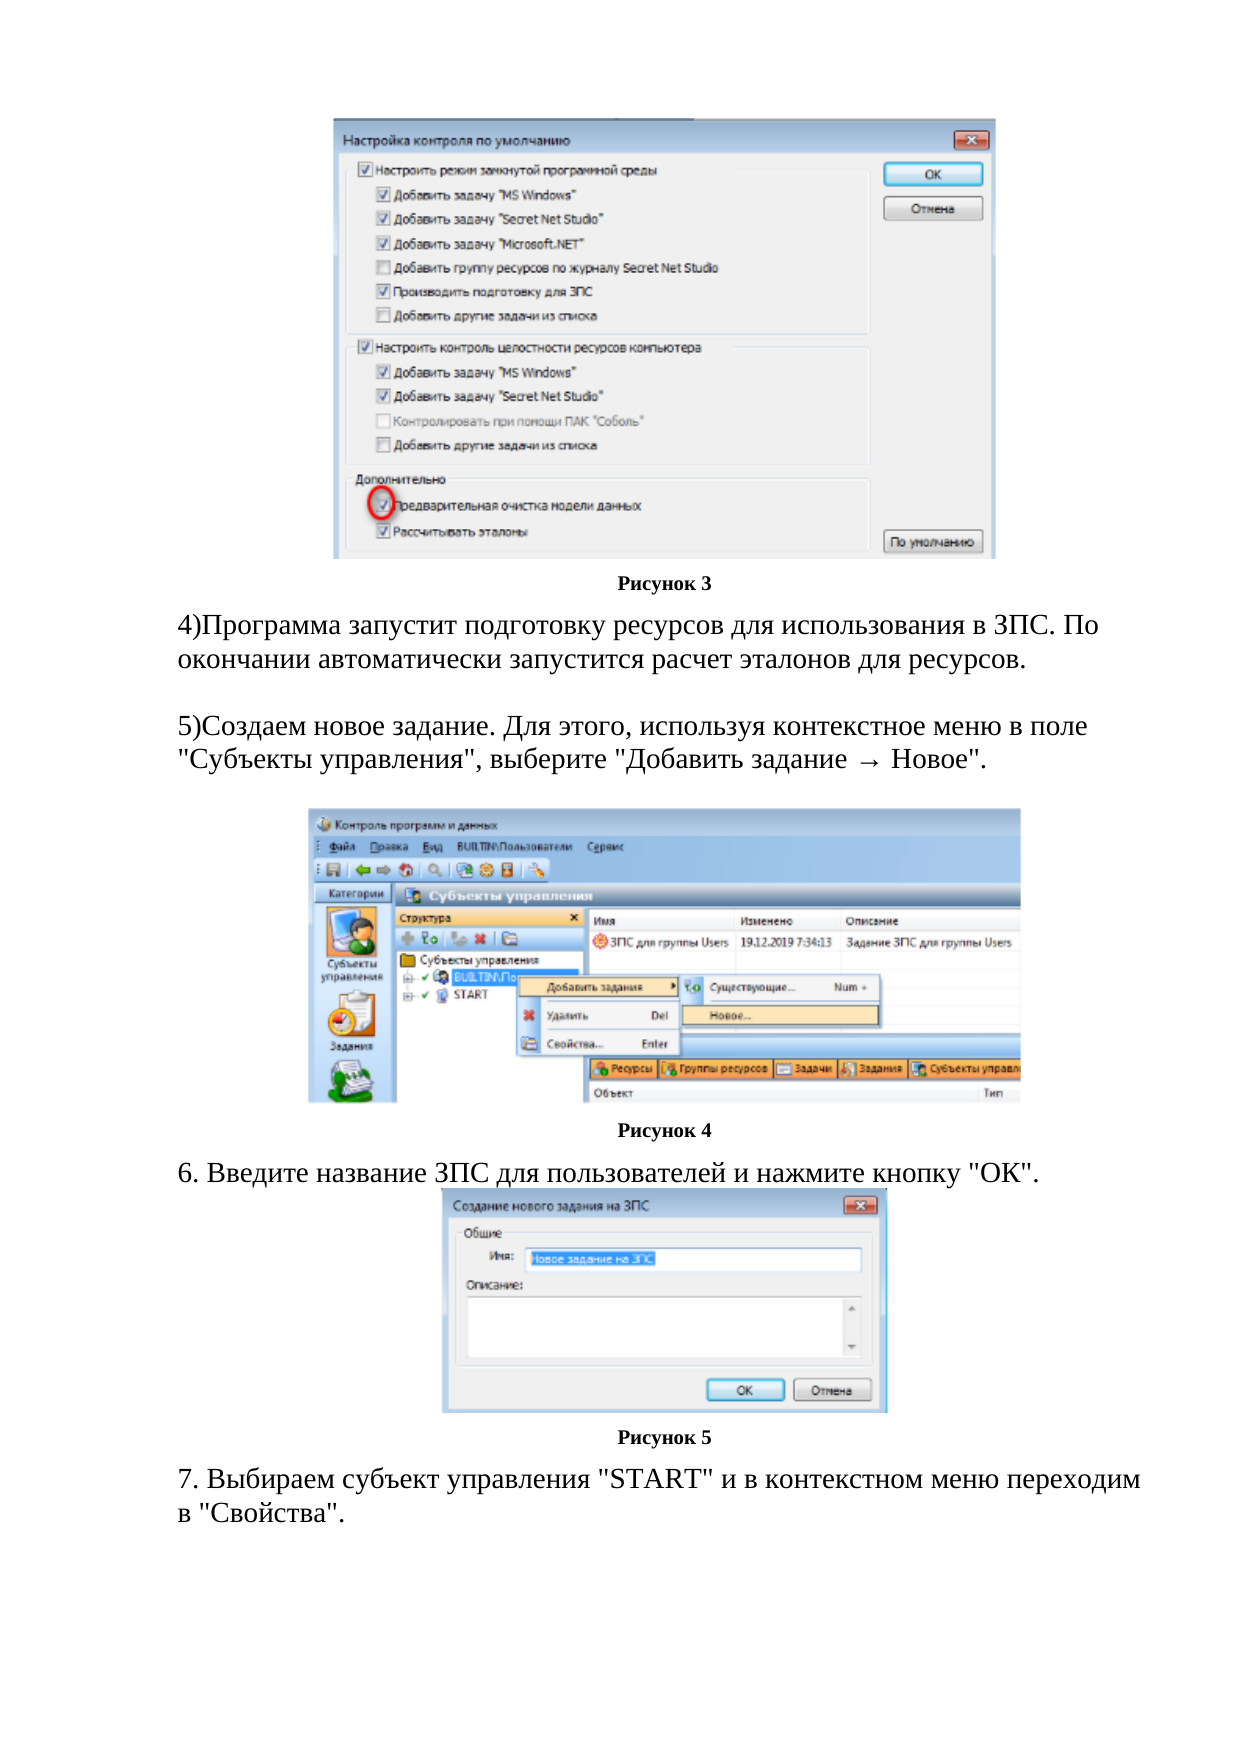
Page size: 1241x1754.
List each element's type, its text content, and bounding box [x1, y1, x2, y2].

text Рисунок 3 [177, 571, 1152, 595]
text Рисунок 4 [177, 1118, 1152, 1142]
picture [333, 118, 996, 559]
picture [308, 808, 1021, 1106]
text 7. Выбираем субъект управления "START" и в контекстном меню переходим в "Свойства". [177, 1461, 1152, 1528]
text 5)Создаем новое задание. Для этого, используя контекстное меню в поле "Субъекты управления", выберите "Добавить задание → Новое". [177, 708, 1152, 775]
text 6. Введите название ЗПС для пользователей и нажмите кнопку "ОК". [177, 1155, 1152, 1188]
picture [441, 1188, 888, 1413]
text 4)Программа запустит подготовку ресурсов для использования в ЗПС. По окончании автоматически запустится расчет эталонов для ресурсов. [177, 607, 1152, 674]
text Рисунок 5 [177, 1425, 1152, 1449]
